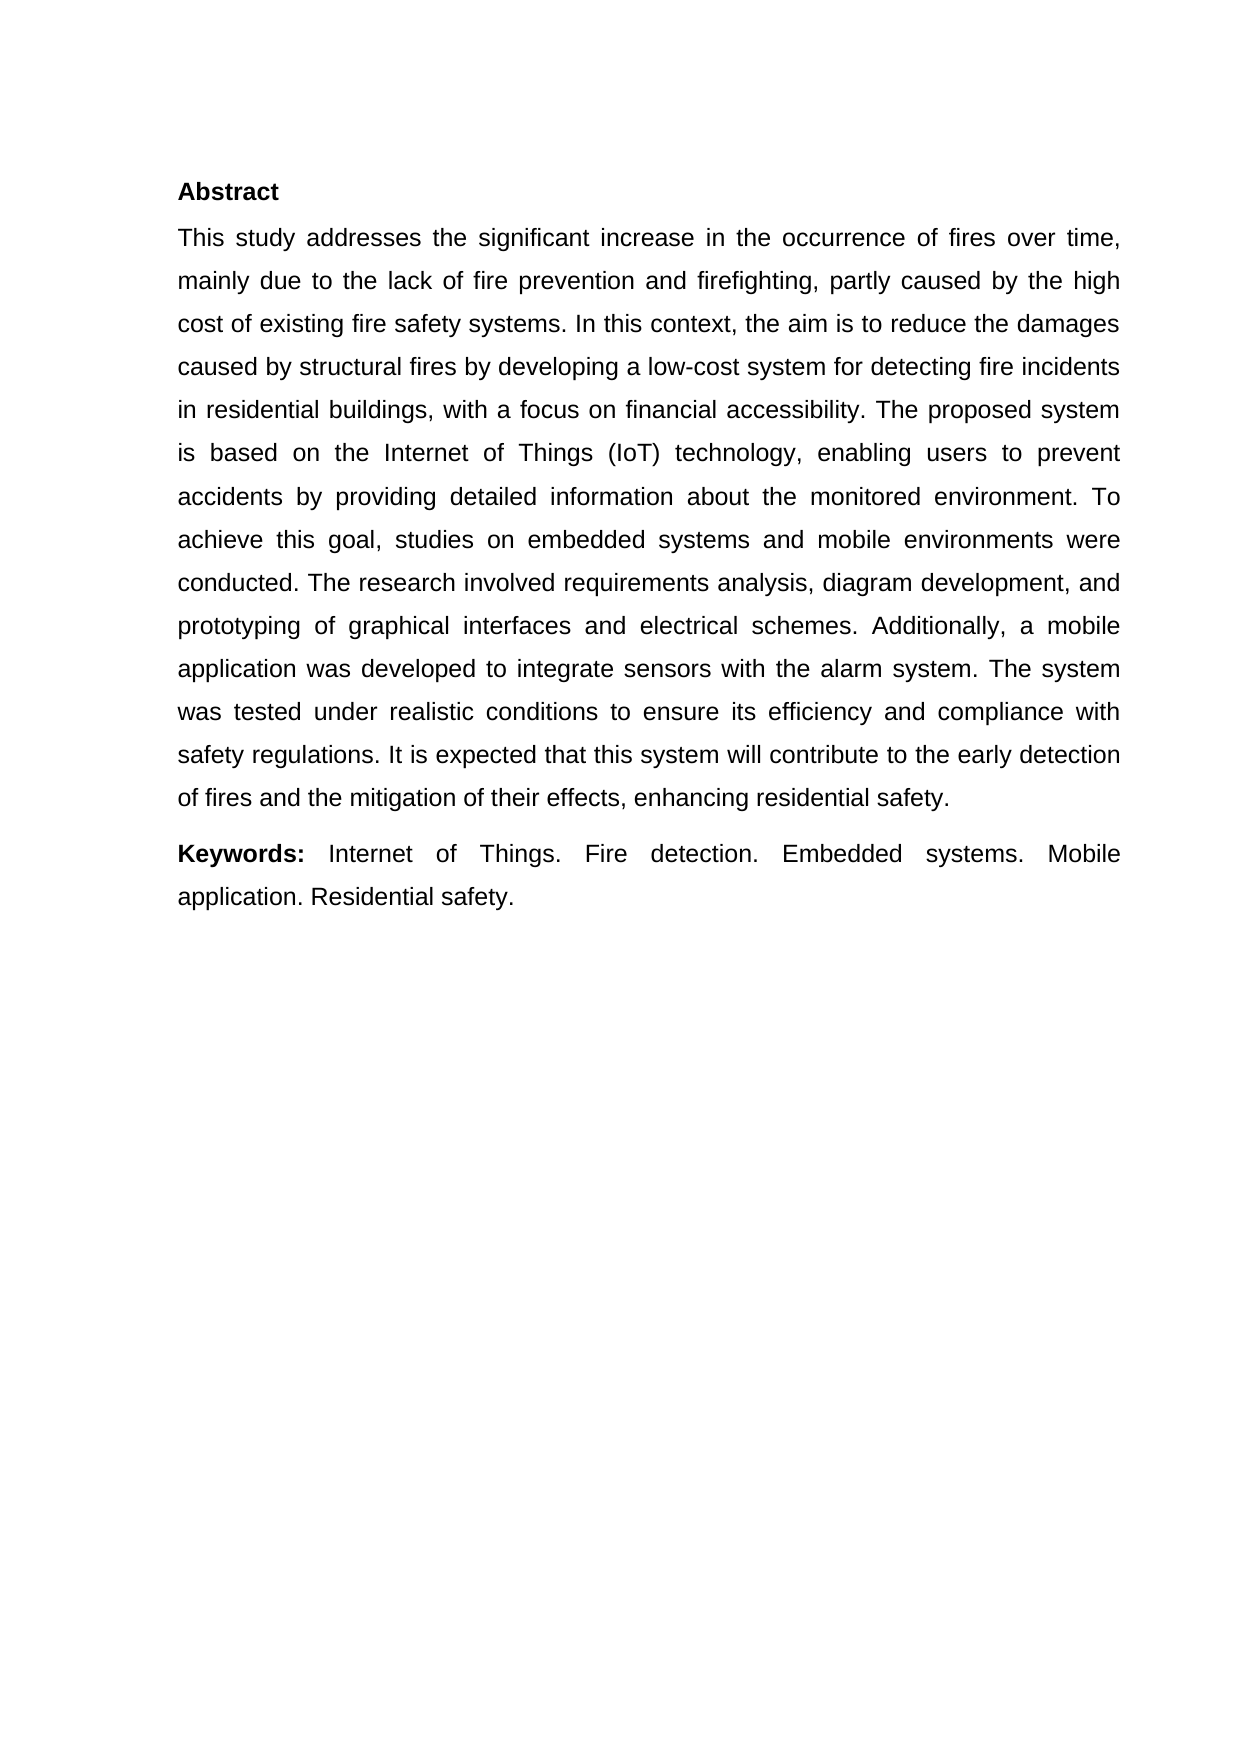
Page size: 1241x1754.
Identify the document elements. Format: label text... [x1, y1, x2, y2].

text Abstract [177, 177, 1122, 206]
list This study addresses the significant increase in the occurrence of fires over time, mainly due to the lack of fire prevention and firefighting, partly caused by the high cost of existing fire safety systems. In this context, the aim is to reduce the damages caused by structural fires by developing a low-cost system for detecting fire incidents in residential buildings, with a focus on financial accessibility. The proposed system is based on the Internet of Things (IoT) technology, enabling users to prevent accidents by providing detailed information about the monitored environment. To achieve this goal, studies on embedded systems and mobile environments were conducted. The research involved requirements analysis, diagram development, and prototyping of graphical interfaces and electrical schemes. Additionally, a mobile application was developed to integrate sensors with the alarm system. The system was tested under realistic conditions to ensure its efficiency and compliance with safety regulations. It is expected that this system will contribute to the early detection of fires and the mitigation of their effects, enhancing residential safety. [177, 223, 1122, 812]
list Keywords: Internet of Things. Fire detection. Embedded systems. Mobile application. Residential safety. [177, 839, 1122, 911]
